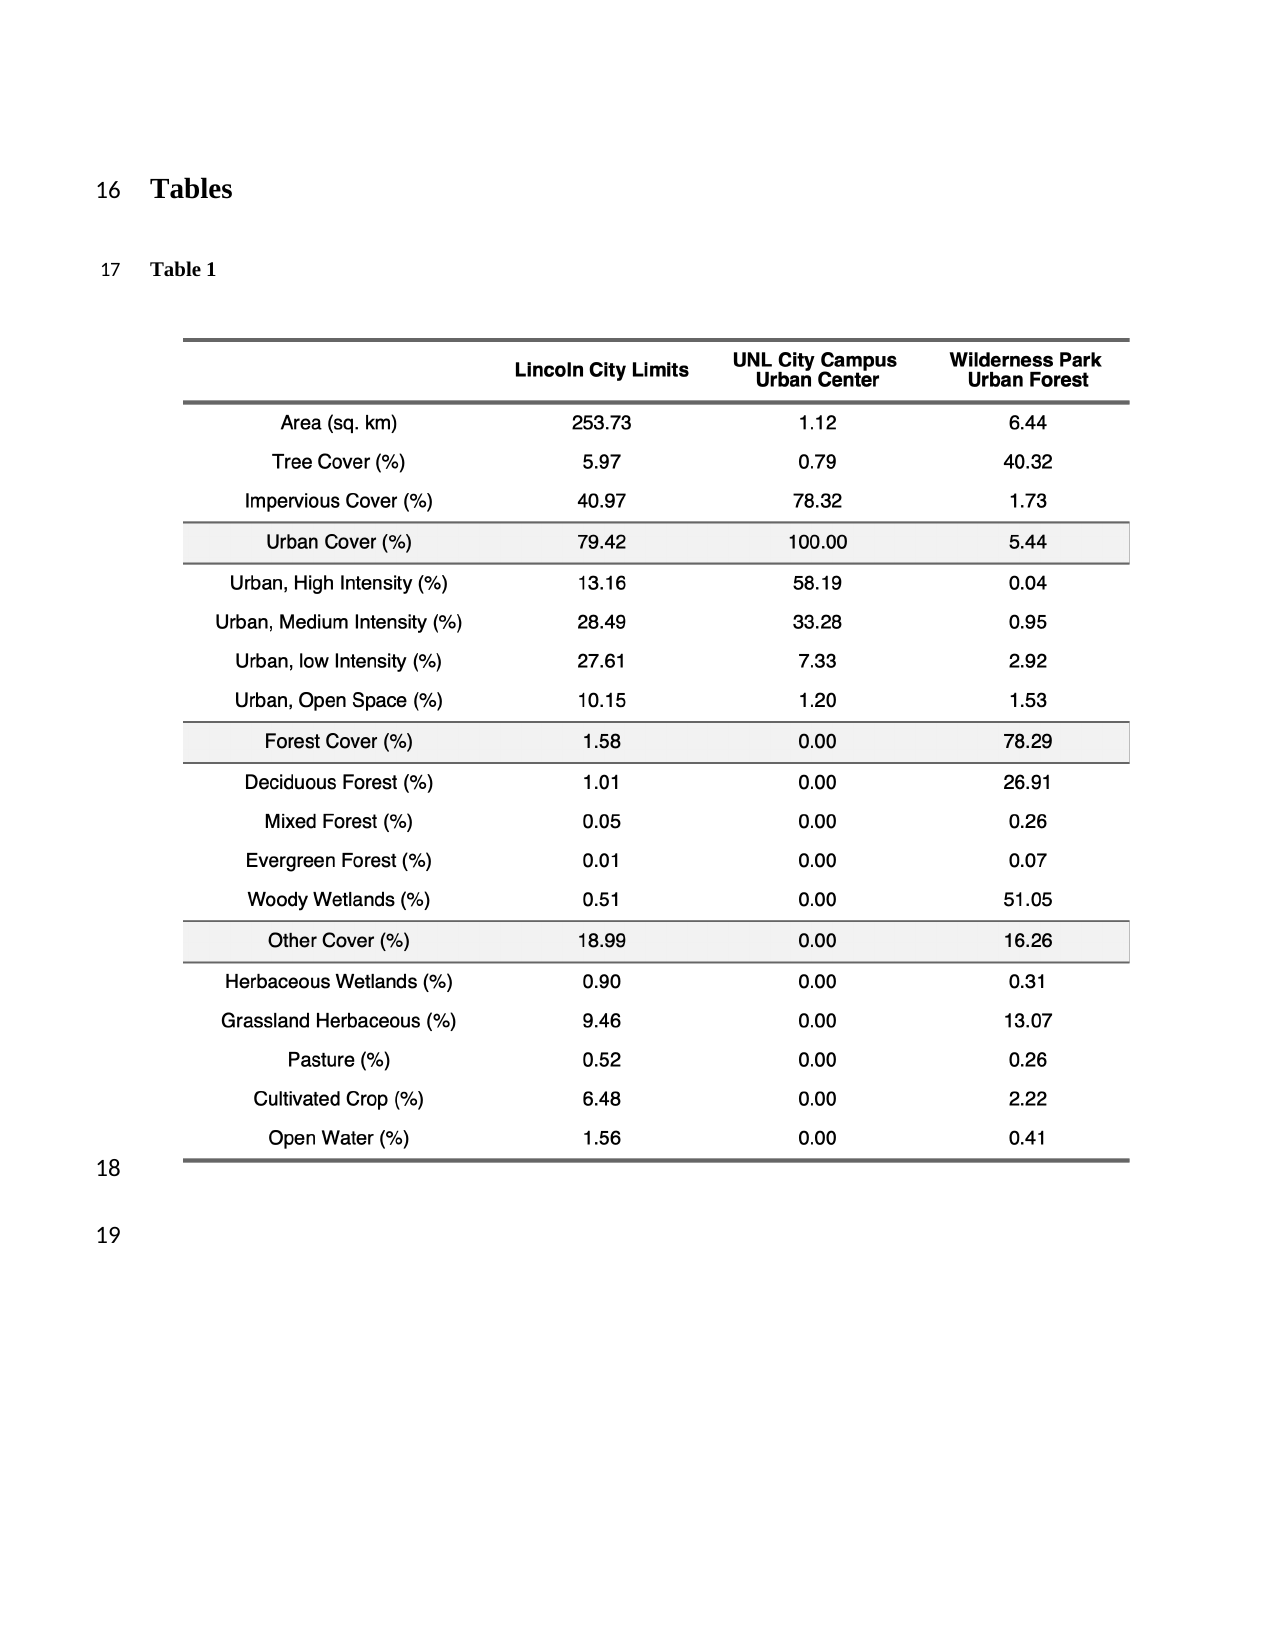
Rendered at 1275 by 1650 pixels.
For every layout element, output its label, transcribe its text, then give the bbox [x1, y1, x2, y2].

text Table 1 [150, 257, 1125, 281]
picture [168, 323, 1144, 1177]
subtitle Tables [150, 171, 1125, 204]
